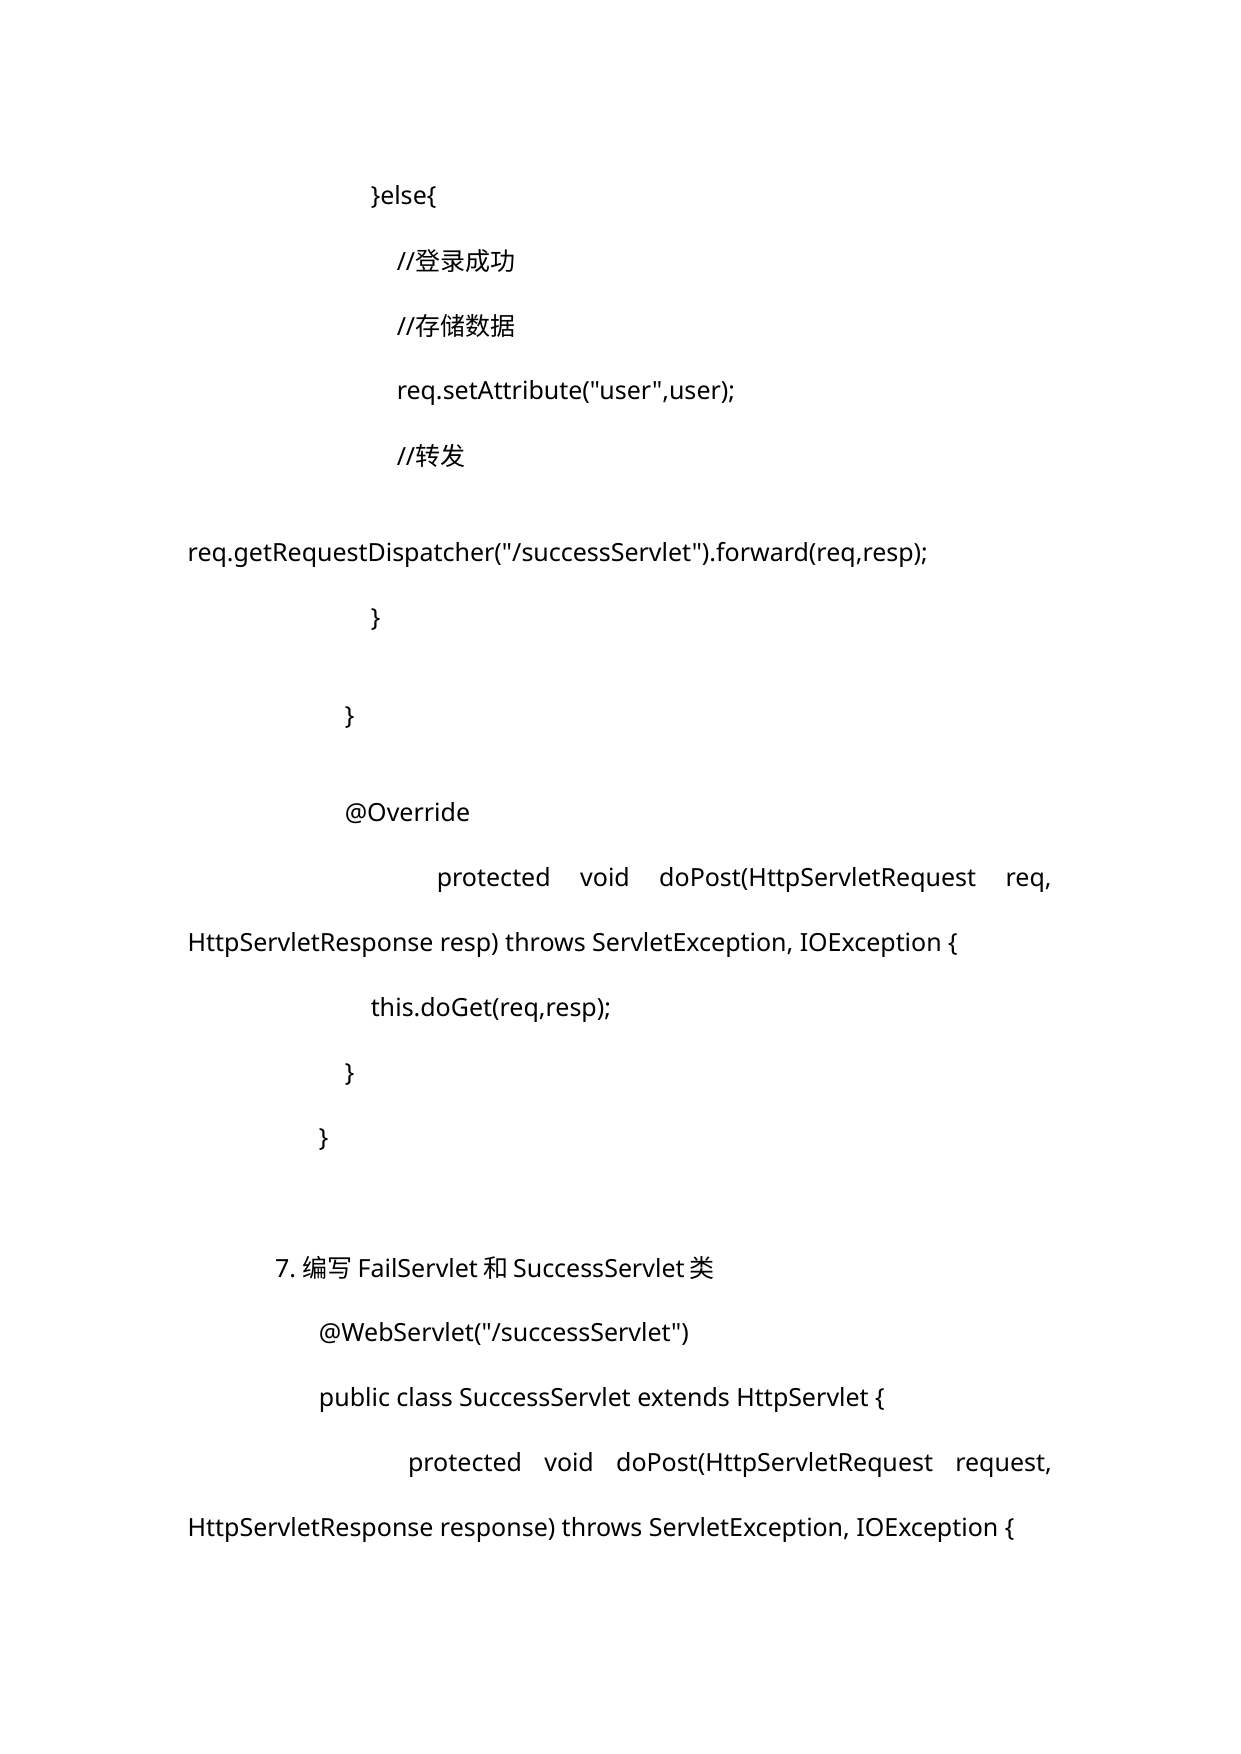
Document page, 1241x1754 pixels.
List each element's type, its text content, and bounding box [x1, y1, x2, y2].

text @Override [187, 779, 1053, 844]
text } [187, 584, 1053, 649]
text public class SuccessServlet extends HttpServlet { [187, 1364, 1053, 1429]
text } [187, 682, 1053, 747]
text req.getRequestDispatcher("/successServlet").forward(req,resp); [187, 487, 1053, 584]
text //登录成功 [187, 227, 1053, 292]
text 7. 编写FailServlet和SuccessServlet类 [187, 1234, 1053, 1299]
text //存储数据 [187, 292, 1053, 357]
text req.setAttribute("user",user); [187, 357, 1053, 422]
text protected void doPost(HttpServletRequest req, HttpServletResponse resp) throws ServletException, IOException { [187, 844, 1053, 974]
text } [187, 1104, 1053, 1169]
text @WebServlet("/successServlet") [187, 1299, 1053, 1364]
text //转发 [187, 422, 1053, 487]
text this.doGet(req,resp); [187, 974, 1053, 1039]
text } [187, 1039, 1053, 1104]
text protected void doPost(HttpServletRequest request, HttpServletResponse response) throws ServletException, IOException { [187, 1429, 1053, 1559]
text }else{ [187, 162, 1053, 227]
